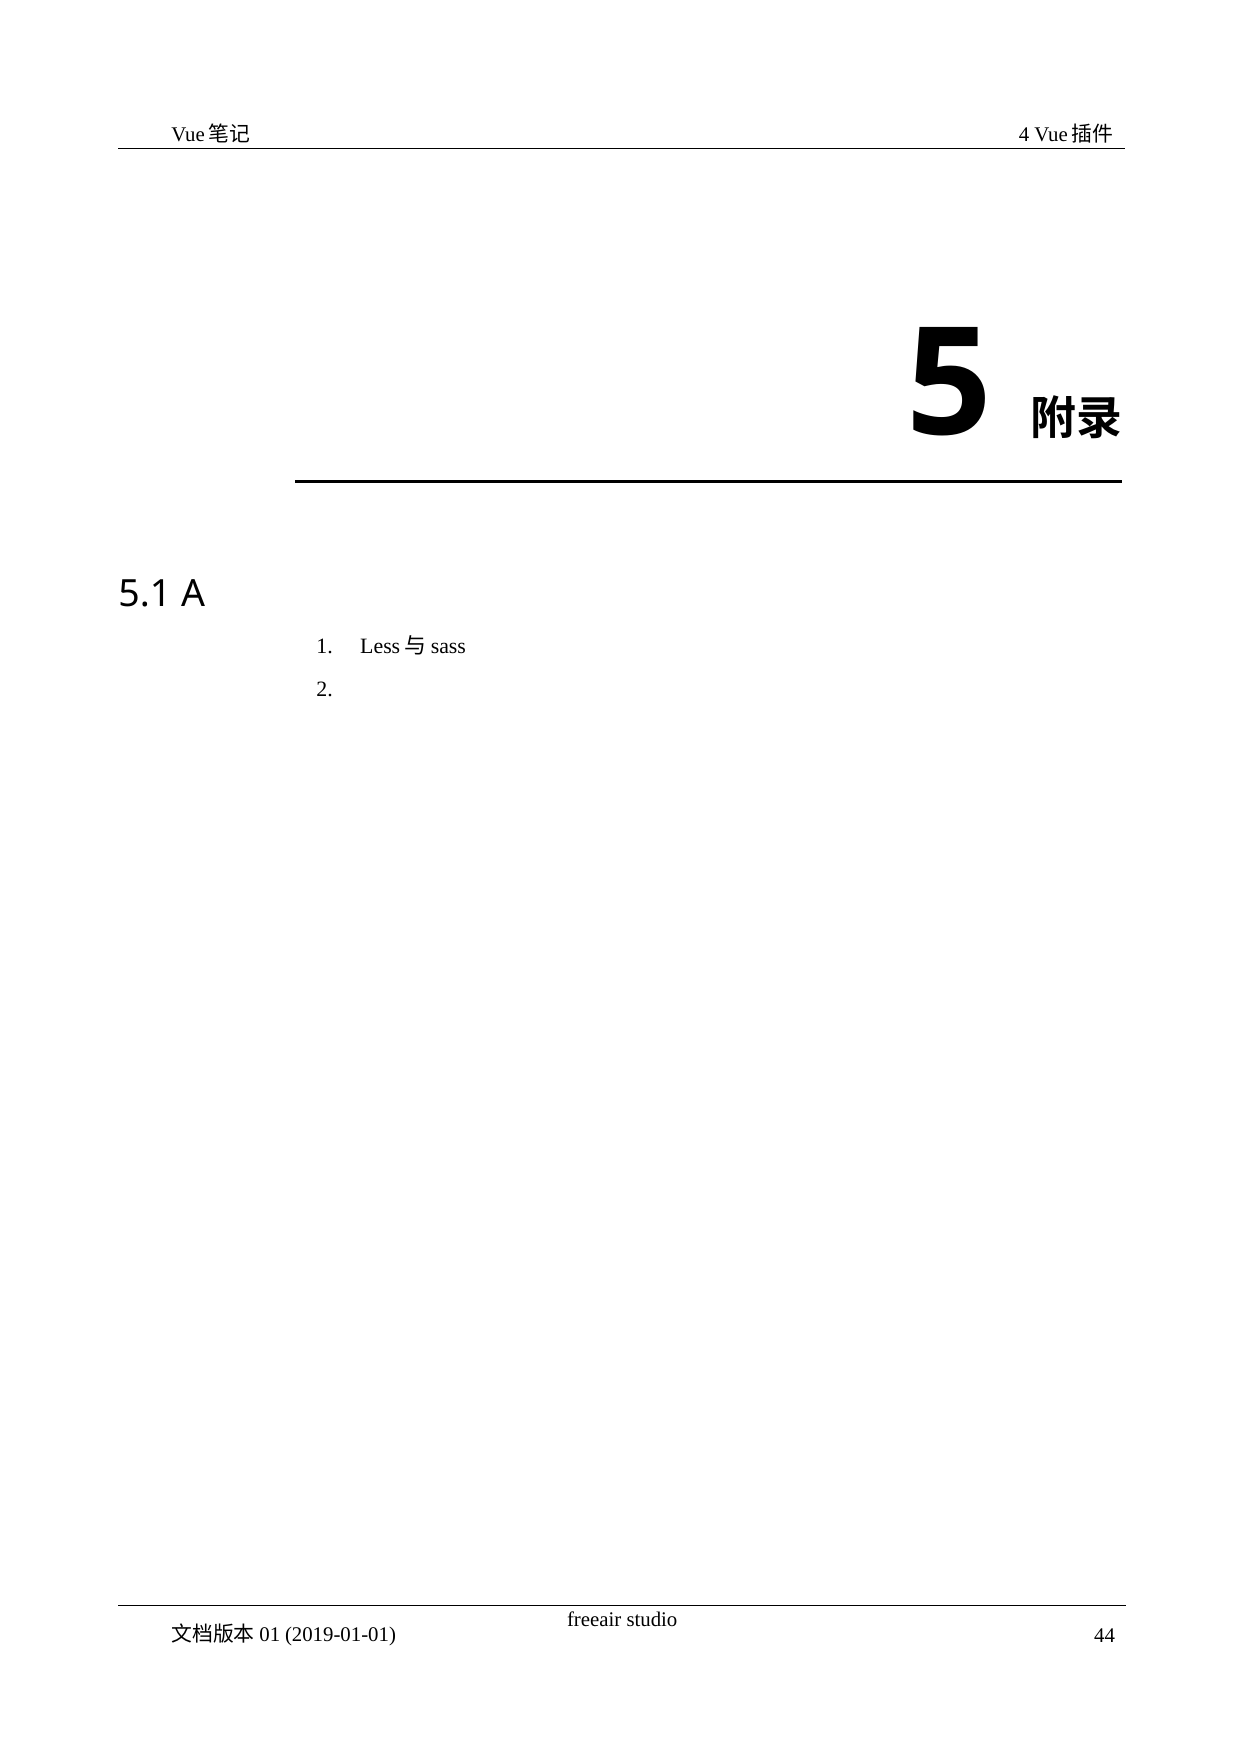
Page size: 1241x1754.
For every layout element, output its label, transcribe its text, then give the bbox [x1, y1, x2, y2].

list Less与sass [316, 618, 1122, 659]
subtitle 附录 [295, 274, 1122, 480]
subtitle A [118, 567, 1122, 618]
